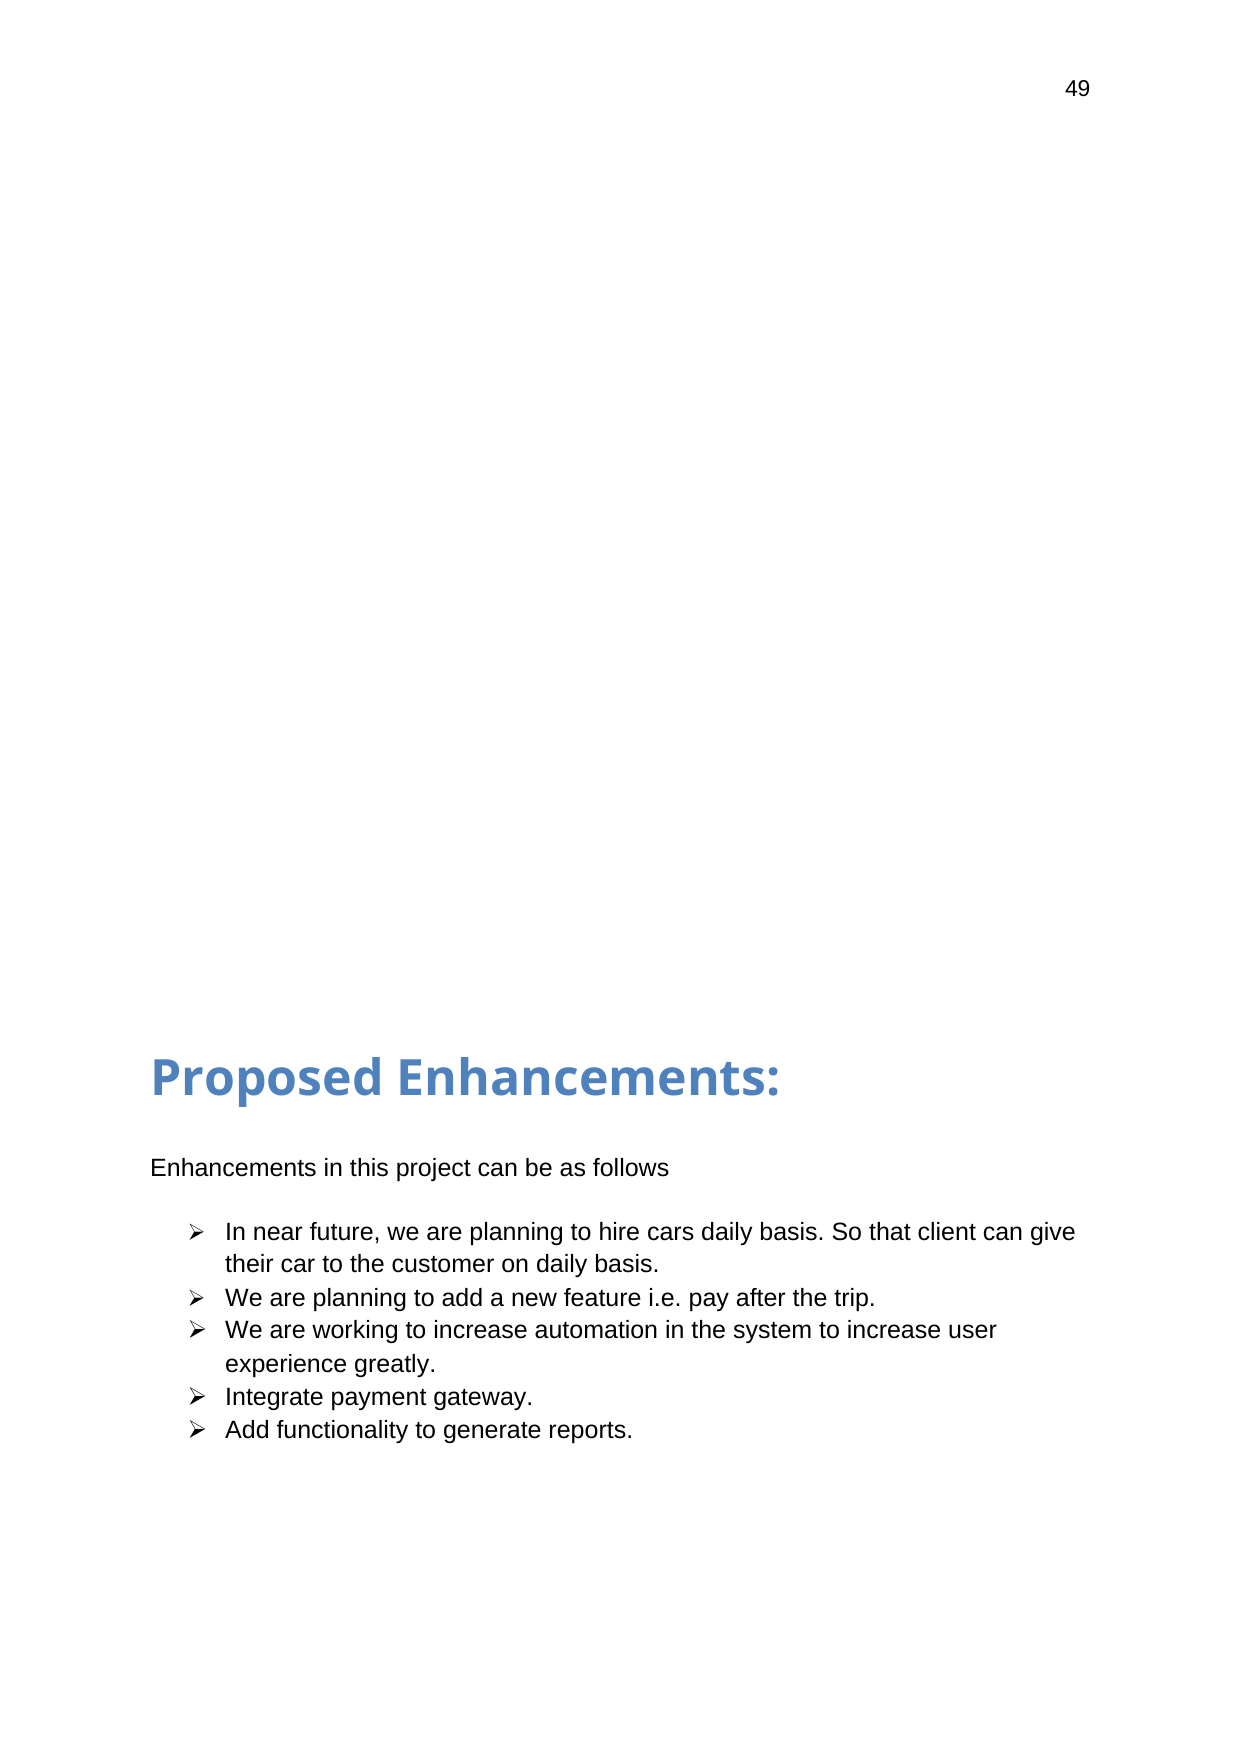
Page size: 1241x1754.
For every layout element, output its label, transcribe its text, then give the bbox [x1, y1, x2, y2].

list In near future, we are planning to hire cars daily basis. So that client can give their car to the customer on daily basis. [187, 1216, 1090, 1278]
list We are planning to add a new feature i.e. pay after the trip. [187, 1282, 1090, 1311]
list Integrate payment gateway. [187, 1382, 1090, 1411]
list Add functionality to generate reports. [187, 1415, 1090, 1444]
list We are working to increase automation in the system to increase user experience greatly. [187, 1316, 1090, 1377]
subtitle Proposed Enhancements: [150, 1042, 1090, 1110]
text Enhancements in this project can be as follows [150, 1153, 1090, 1182]
